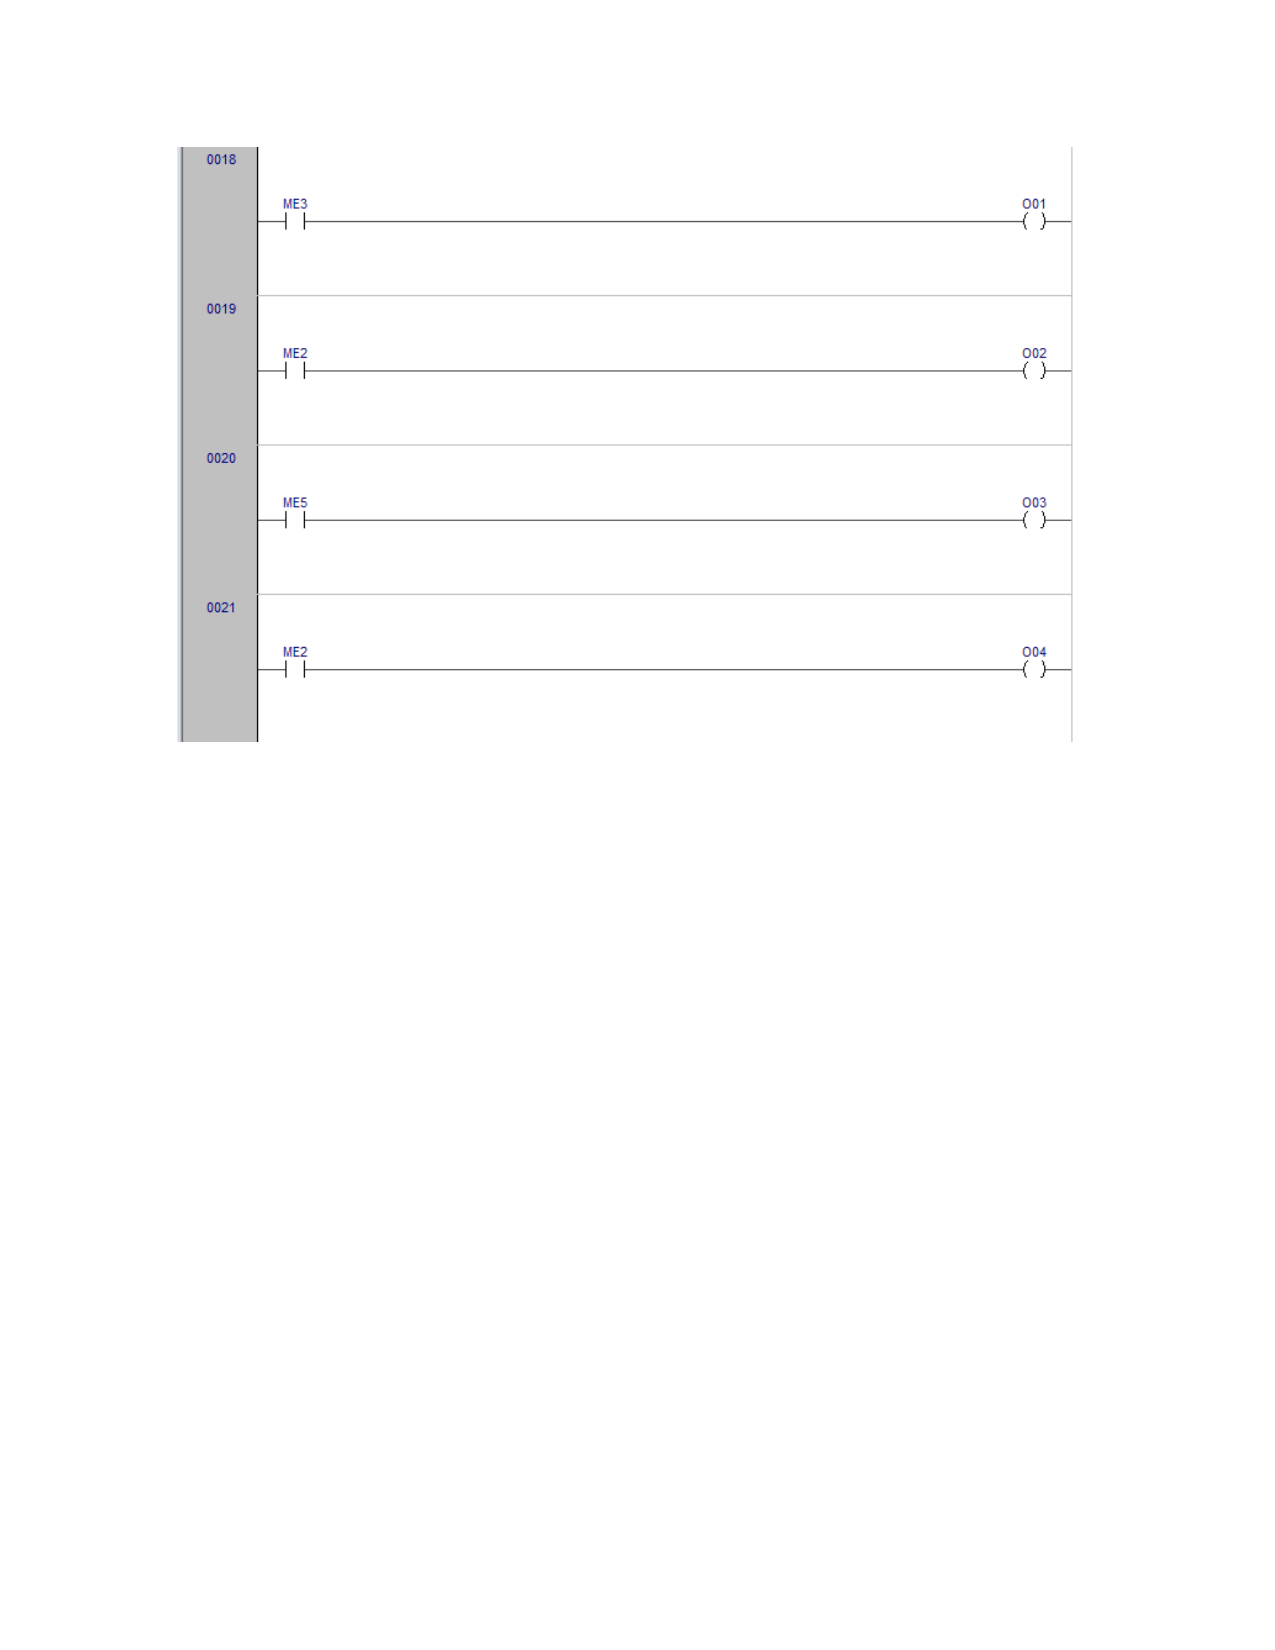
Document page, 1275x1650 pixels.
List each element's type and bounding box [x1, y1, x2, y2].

picture [177, 147, 1096, 742]
